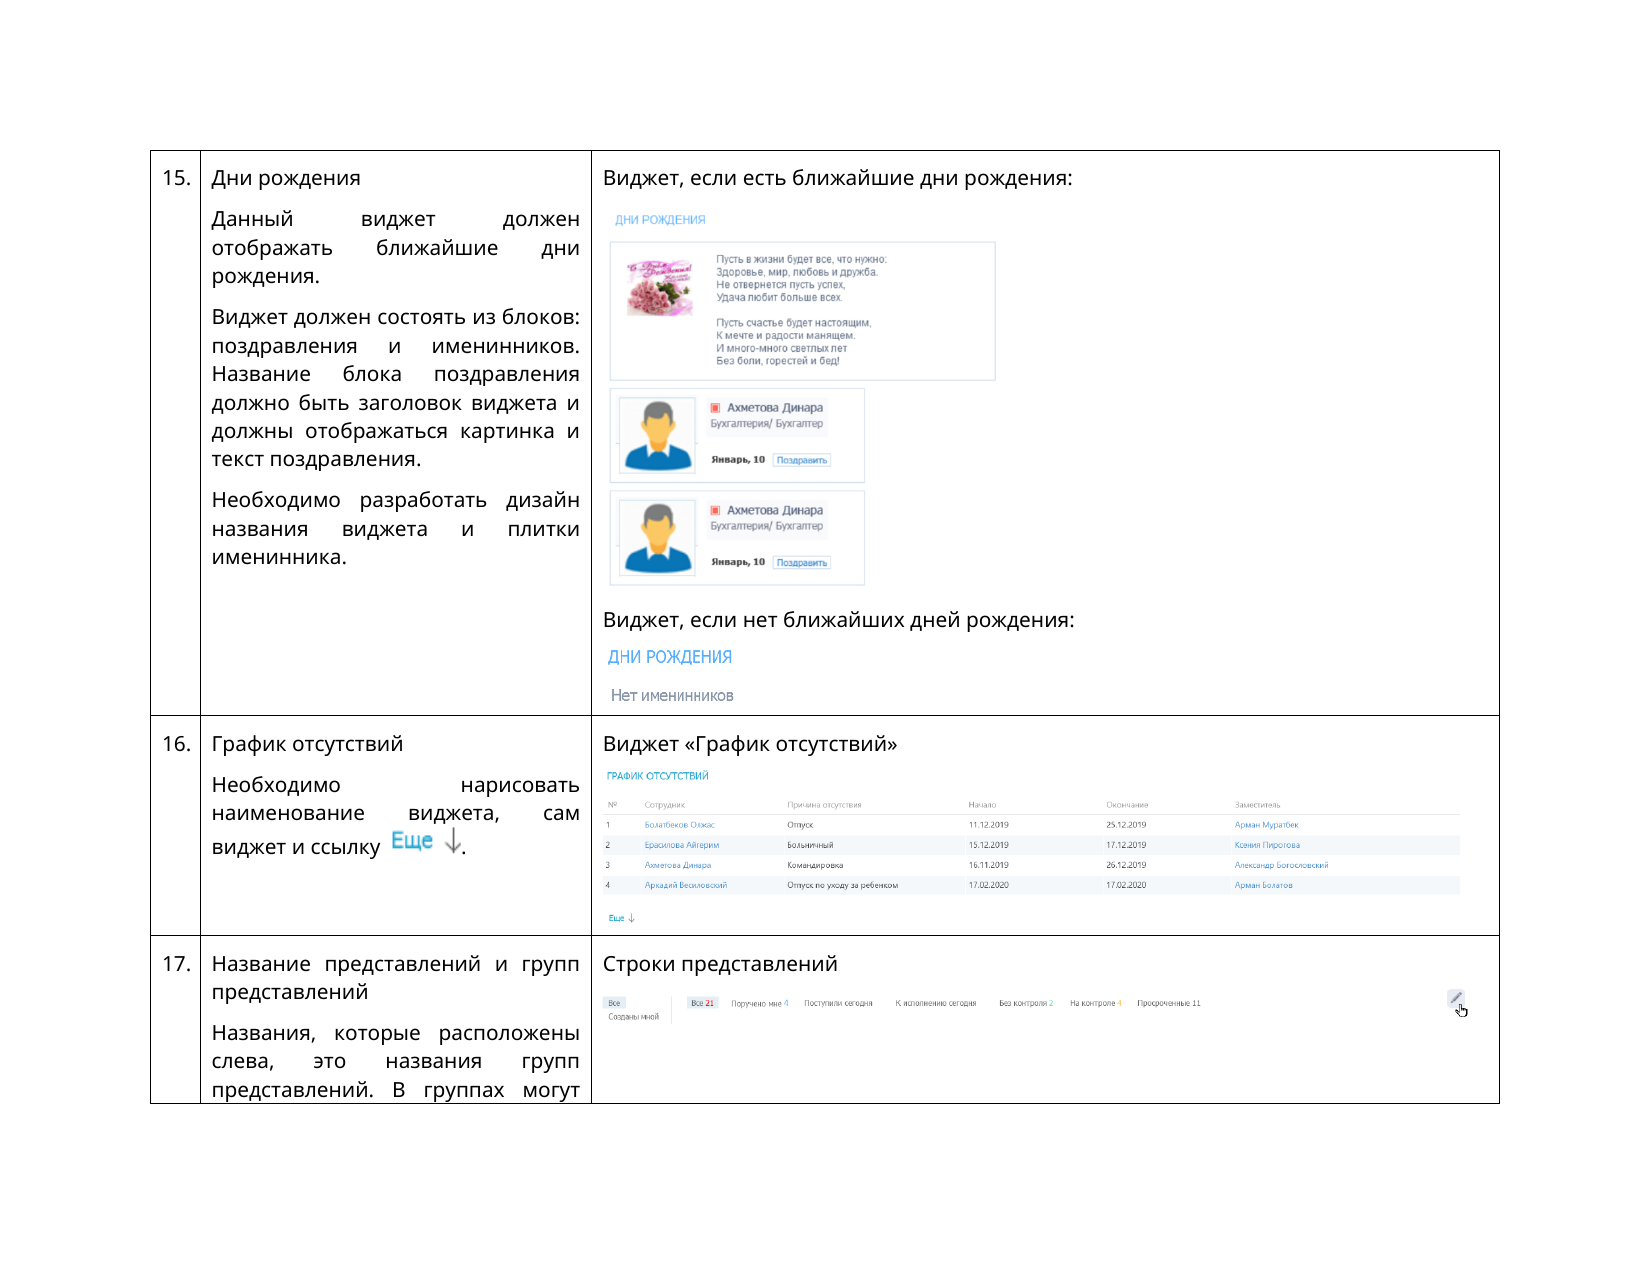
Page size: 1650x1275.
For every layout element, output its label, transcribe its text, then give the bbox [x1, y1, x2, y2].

picture [602, 204, 1004, 593]
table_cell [592, 936, 1499, 1103]
table_cell График отсутствий Необходимо нарисовать наименование виджета, сам виджет и ссылку . [201, 716, 591, 935]
picture [602, 989, 1468, 1024]
table_cell [151, 716, 200, 935]
table_cell Дни рождения Данный виджет должен отображать ближайшие дни рождения. Виджет должен состоять из блоков: поздравления и именинников. Название блока поздравления должно быть заголовок виджета и должны отображаться картинка и текст поздравления. Необходимо разработать дизайн названия виджета и плитки именинника. [201, 151, 591, 715]
table_cell [151, 936, 200, 1103]
table_cell [151, 151, 200, 715]
table_cell Виджет «График отсутствий» [592, 716, 1499, 935]
picture [385, 826, 461, 855]
picture [602, 769, 1461, 923]
picture [602, 646, 737, 703]
table_cell Виджет, если есть ближайшие дни рождения: Виджет, если нет ближайших дней рождения: [592, 151, 1499, 715]
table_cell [201, 936, 591, 1103]
